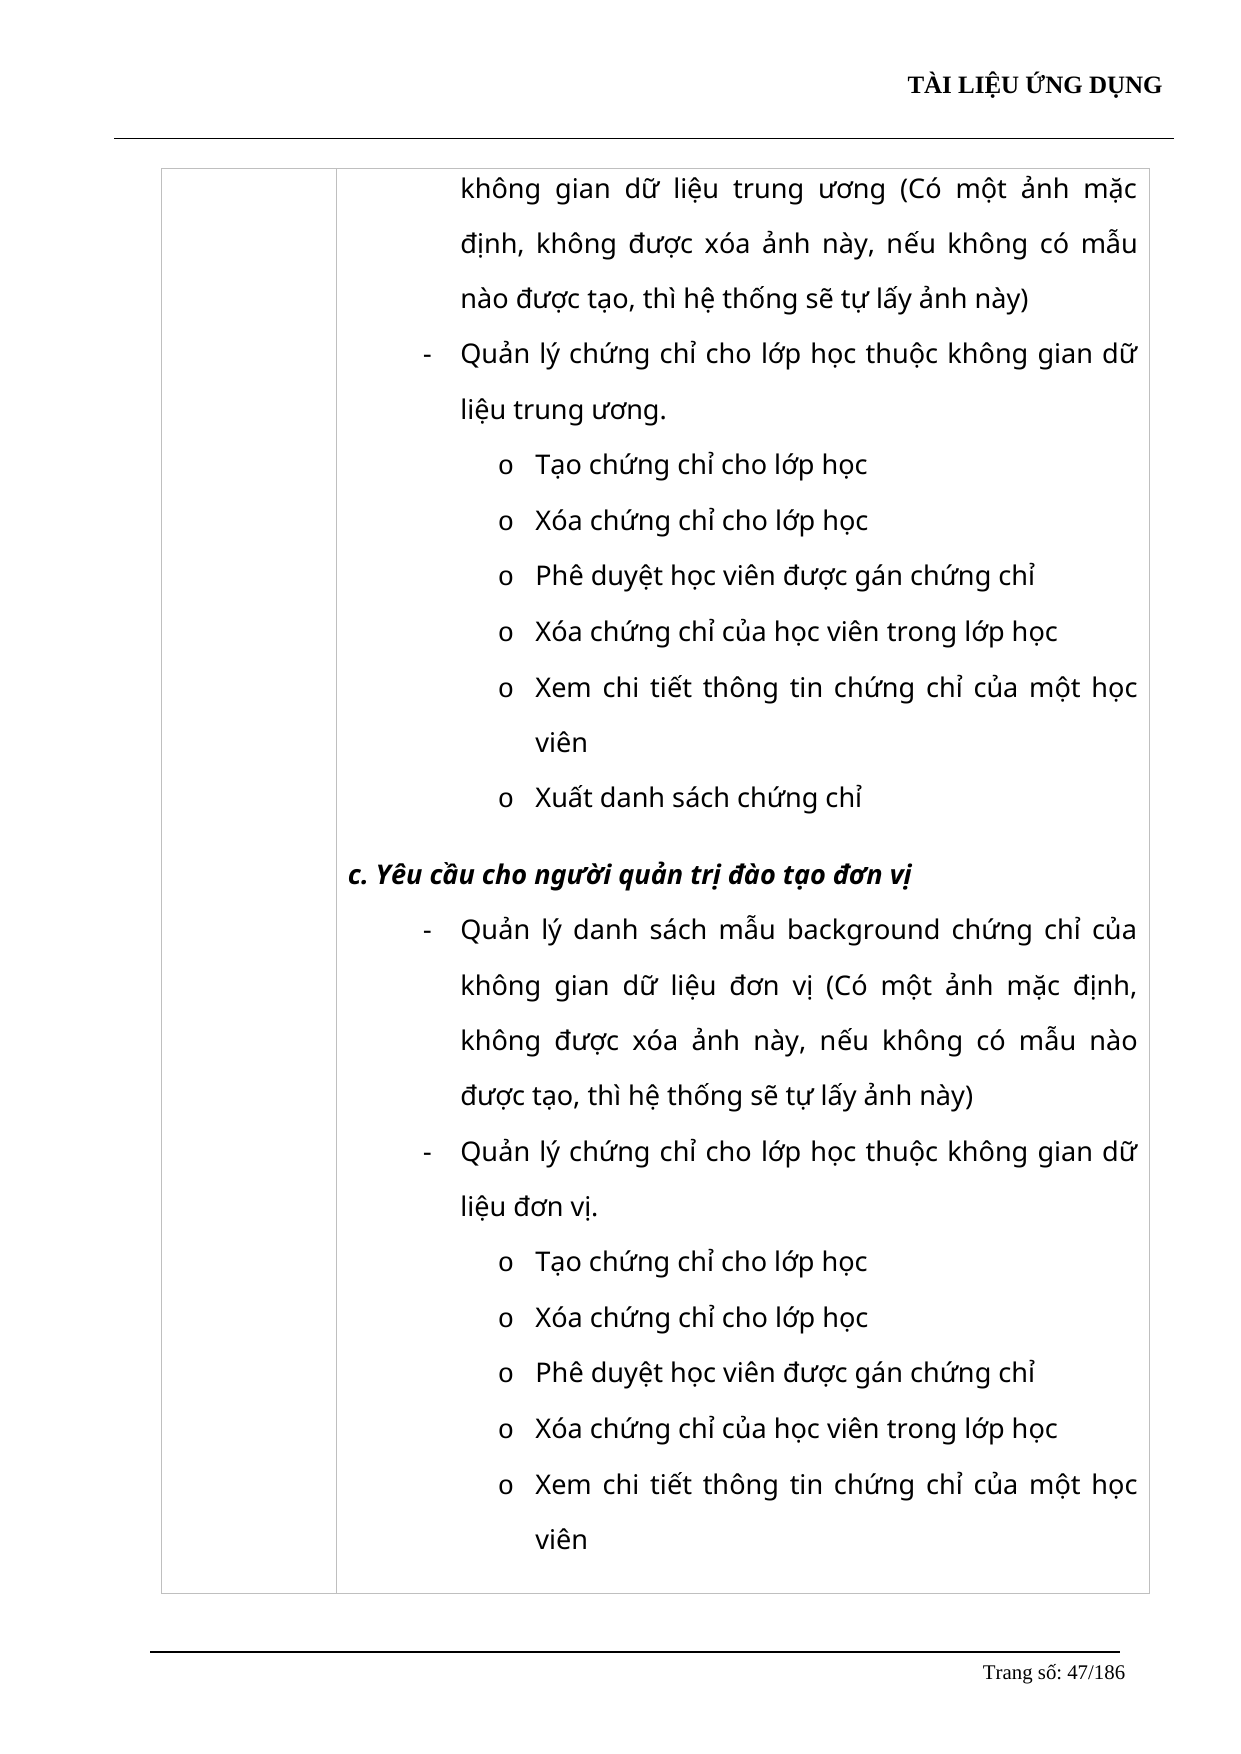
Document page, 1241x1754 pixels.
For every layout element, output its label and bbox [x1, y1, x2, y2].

table_cell [162, 169, 336, 1593]
table_cell [337, 169, 1149, 1593]
